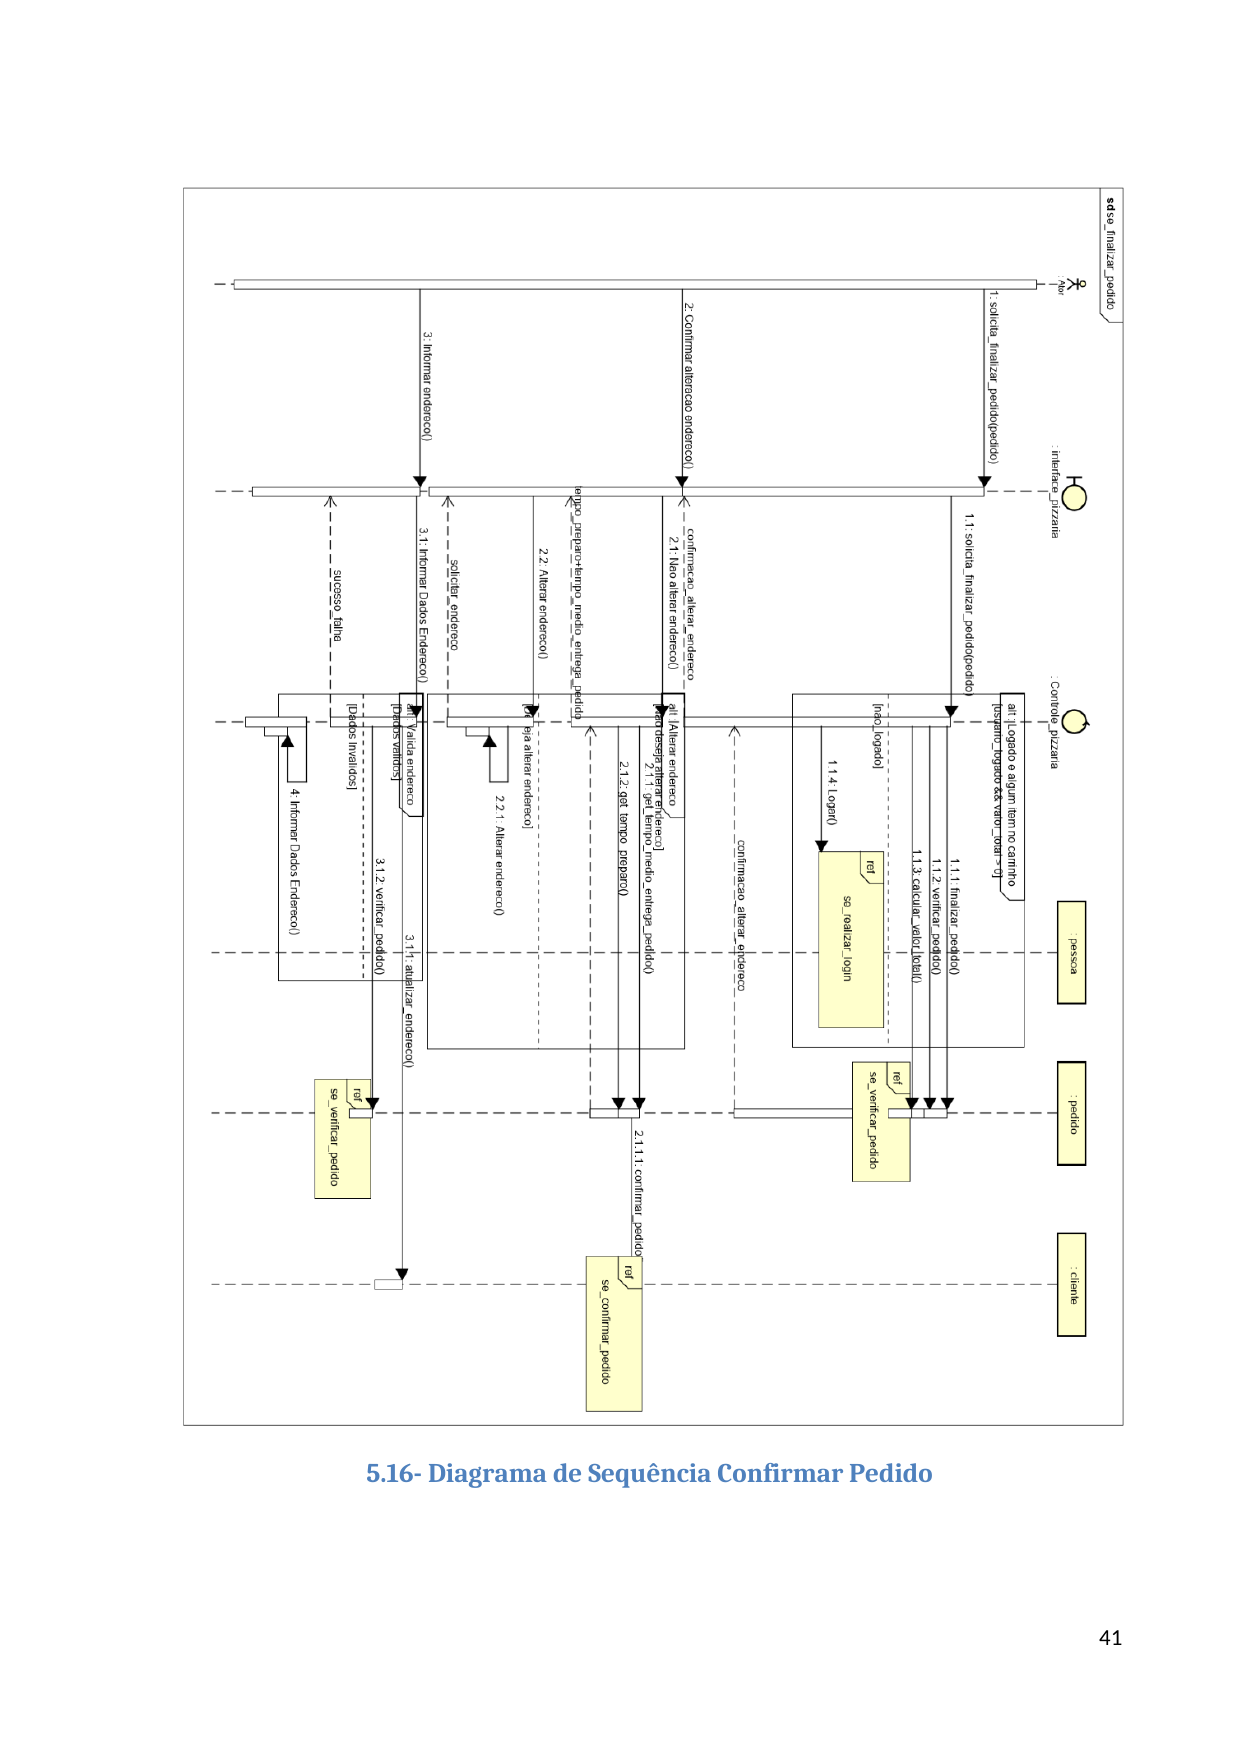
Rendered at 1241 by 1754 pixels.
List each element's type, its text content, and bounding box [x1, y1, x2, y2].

picture [176, 180, 1132, 1434]
subtitle 5.16- Diagrama de Sequência Confirmar Pedido [177, 1458, 1122, 1490]
